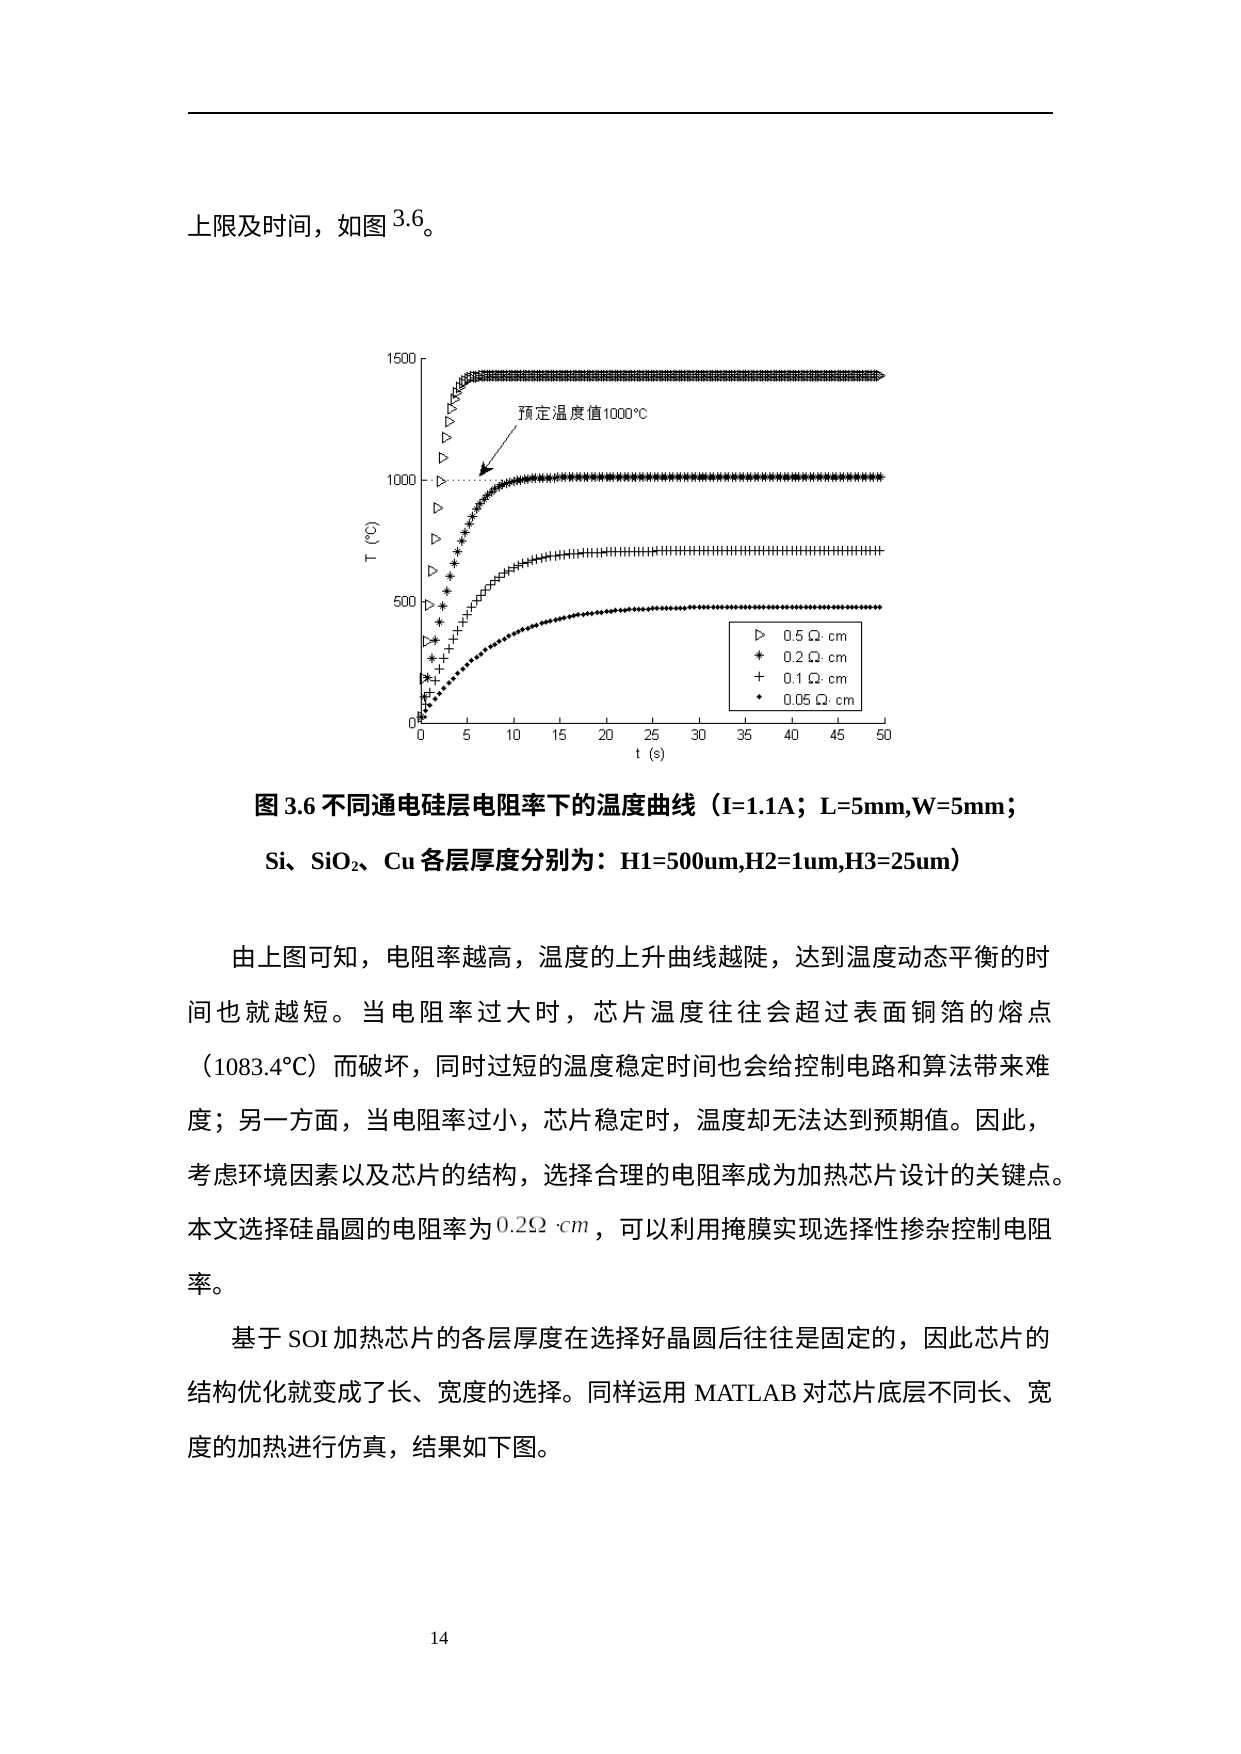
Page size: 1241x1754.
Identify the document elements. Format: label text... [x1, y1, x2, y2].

text 基于SOI加热芯片的各层厚度在选择好晶圆后往往是固定的，因此芯片的结构优化就变成了长、宽度的选择。同样运用MATLAB对芯片底层不同长、宽度的加热进行仿真，结果如下图。 [187, 1318, 1053, 1463]
text 由上图可知，电阻率越高，温度的上升曲线越陡，达到温度动态平衡的时间也就越短。当电阻率过大时，芯片温度往往会超过表面铜箔的熔点（1083.4℃）而破坏，同时过短的温度稳定时间也会给控制电路和算法带来难度；另一方面，当电阻率过小，芯片稳定时，温度却无法达到预期值。因此，考虑环境因素以及芯片的结构，选择合理的电阻率成为加热芯片设计的关键点。本文选择硅晶圆的电阻率为，可以利用掩膜实现选择性掺杂控制电阻率。 [187, 938, 1053, 1300]
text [187, 164, 1053, 242]
text 图3.6 不同通电硅层电阻率下的温度曲线（I=1.1A；L=5mm,W=5mm；Si、SiO2、Cu各层厚度分别为：H1=500um,H2=1um,H3=25um） [187, 786, 1053, 876]
picture [343, 325, 941, 772]
